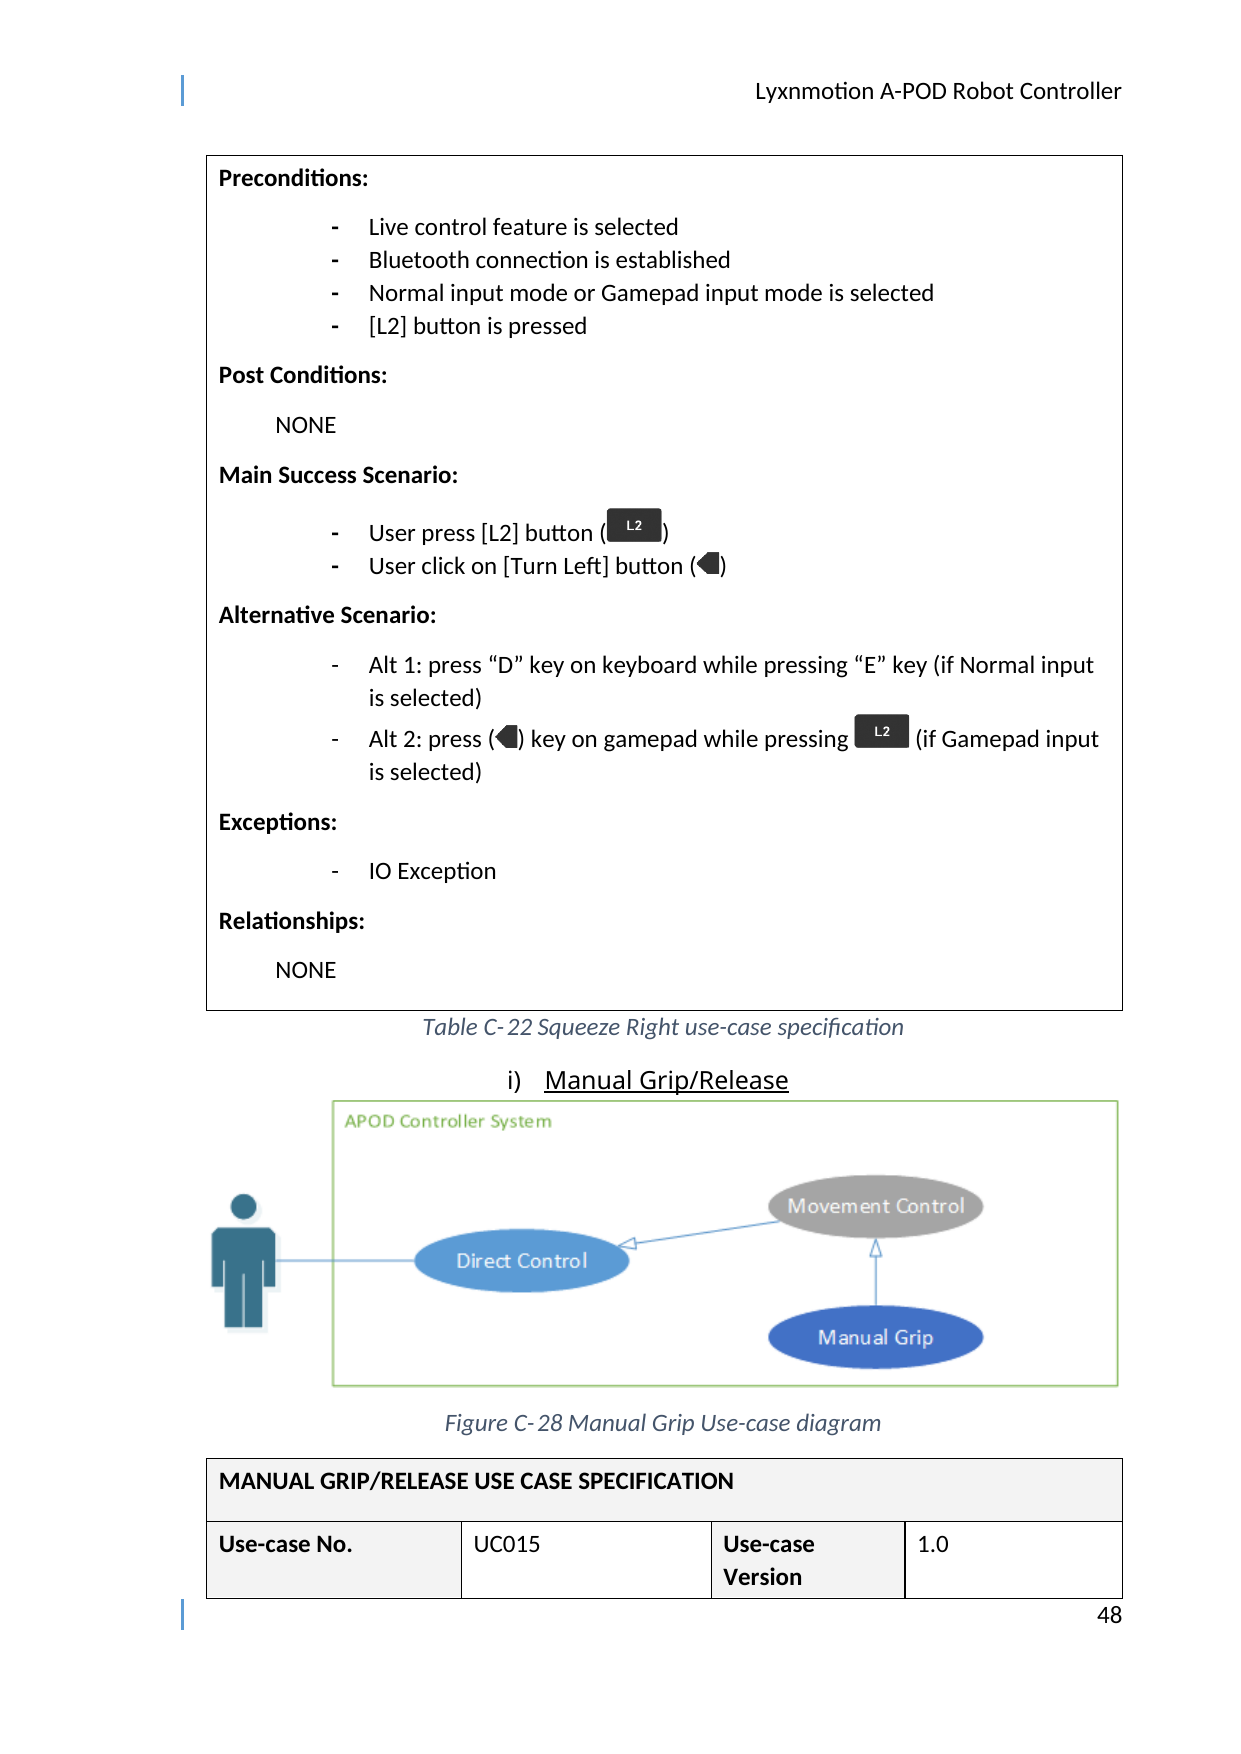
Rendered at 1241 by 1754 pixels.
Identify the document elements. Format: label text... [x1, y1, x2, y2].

picture [696, 552, 720, 574]
picture [854, 714, 910, 748]
table_cell Use-case No. [207, 1522, 461, 1597]
table_header MANUAL GRIP/RELEASE USE CASE SPECIFICATION [207, 1459, 1122, 1521]
table_cell Use-case Version [712, 1522, 904, 1597]
table_cell UC015 [462, 1522, 711, 1597]
picture [606, 508, 662, 542]
picture [495, 725, 518, 748]
subtitle Manual Grip/Release [507, 1062, 1122, 1096]
picture [206, 1099, 1123, 1388]
table_cell 1.0 [906, 1522, 1122, 1597]
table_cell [207, 156, 1122, 1010]
